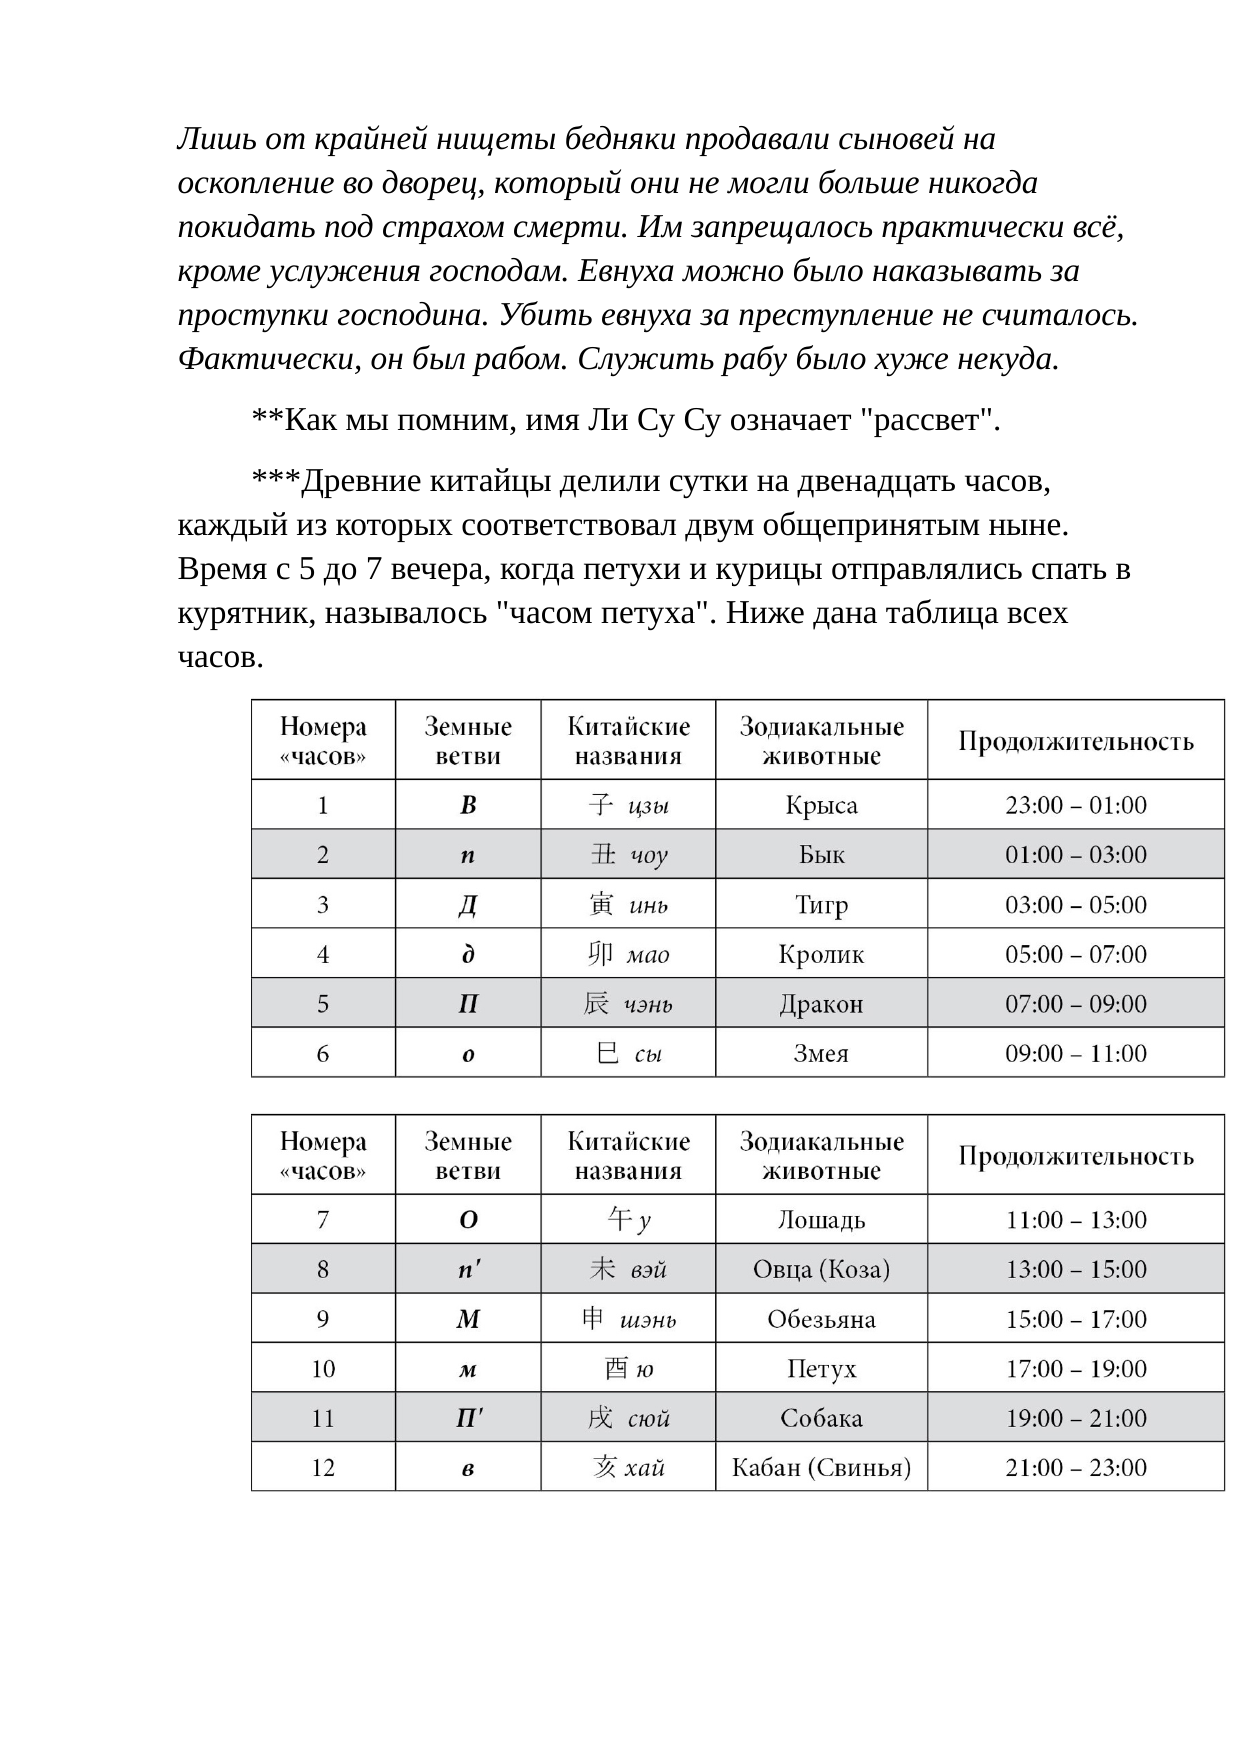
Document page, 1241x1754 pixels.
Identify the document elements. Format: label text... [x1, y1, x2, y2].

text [177, 118, 1152, 377]
picture [251, 1111, 1226, 1506]
text ***Древние китайцы делили сутки на двенадцать часов, каждый из которых соответствовал двум общепринятым ныне. Время с 5 до 7 вечера, когда петухи и курицы отправлялись спать в курятник, называлось "часом петуха". Ниже дана таблица всех часов. [177, 460, 1152, 674]
text **Как мы помним, имя Ли Су Су означает "рассвет". [177, 399, 1152, 437]
picture [251, 696, 1226, 1090]
